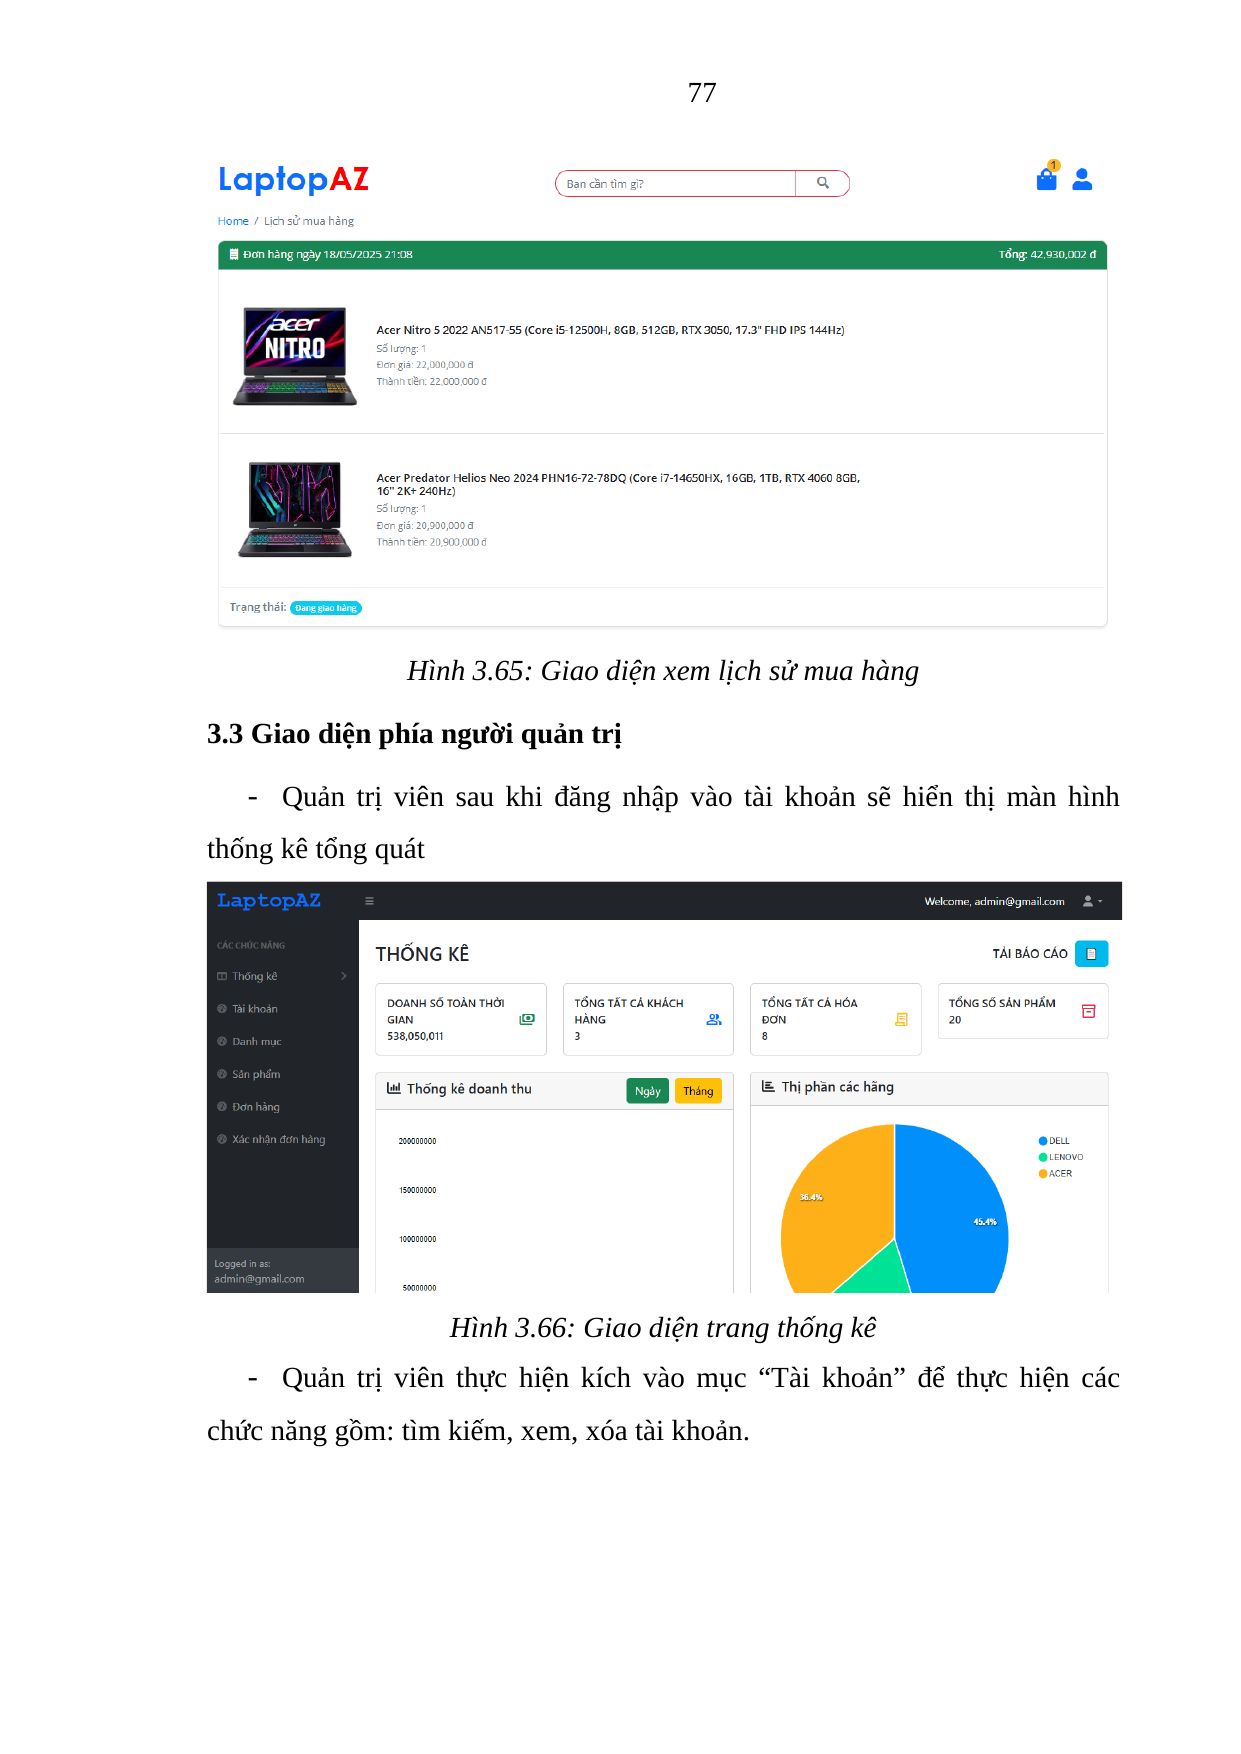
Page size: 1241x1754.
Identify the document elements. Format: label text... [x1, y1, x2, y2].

subtitle Giao diện phía người quản trị [207, 716, 1122, 749]
picture [206, 147, 1123, 637]
picture [206, 881, 1123, 1293]
list Quản trị viên thực hiện kích vào mục “Tài khoản” để thực hiện các chức năng gồm: tìm kiếm, xem, xóa tài khoản. [207, 1360, 1122, 1446]
list Quản trị viên sau khi đăng nhập vào tài khoản sẽ hiển thị màn hình thống kê tổng quát [207, 779, 1122, 865]
